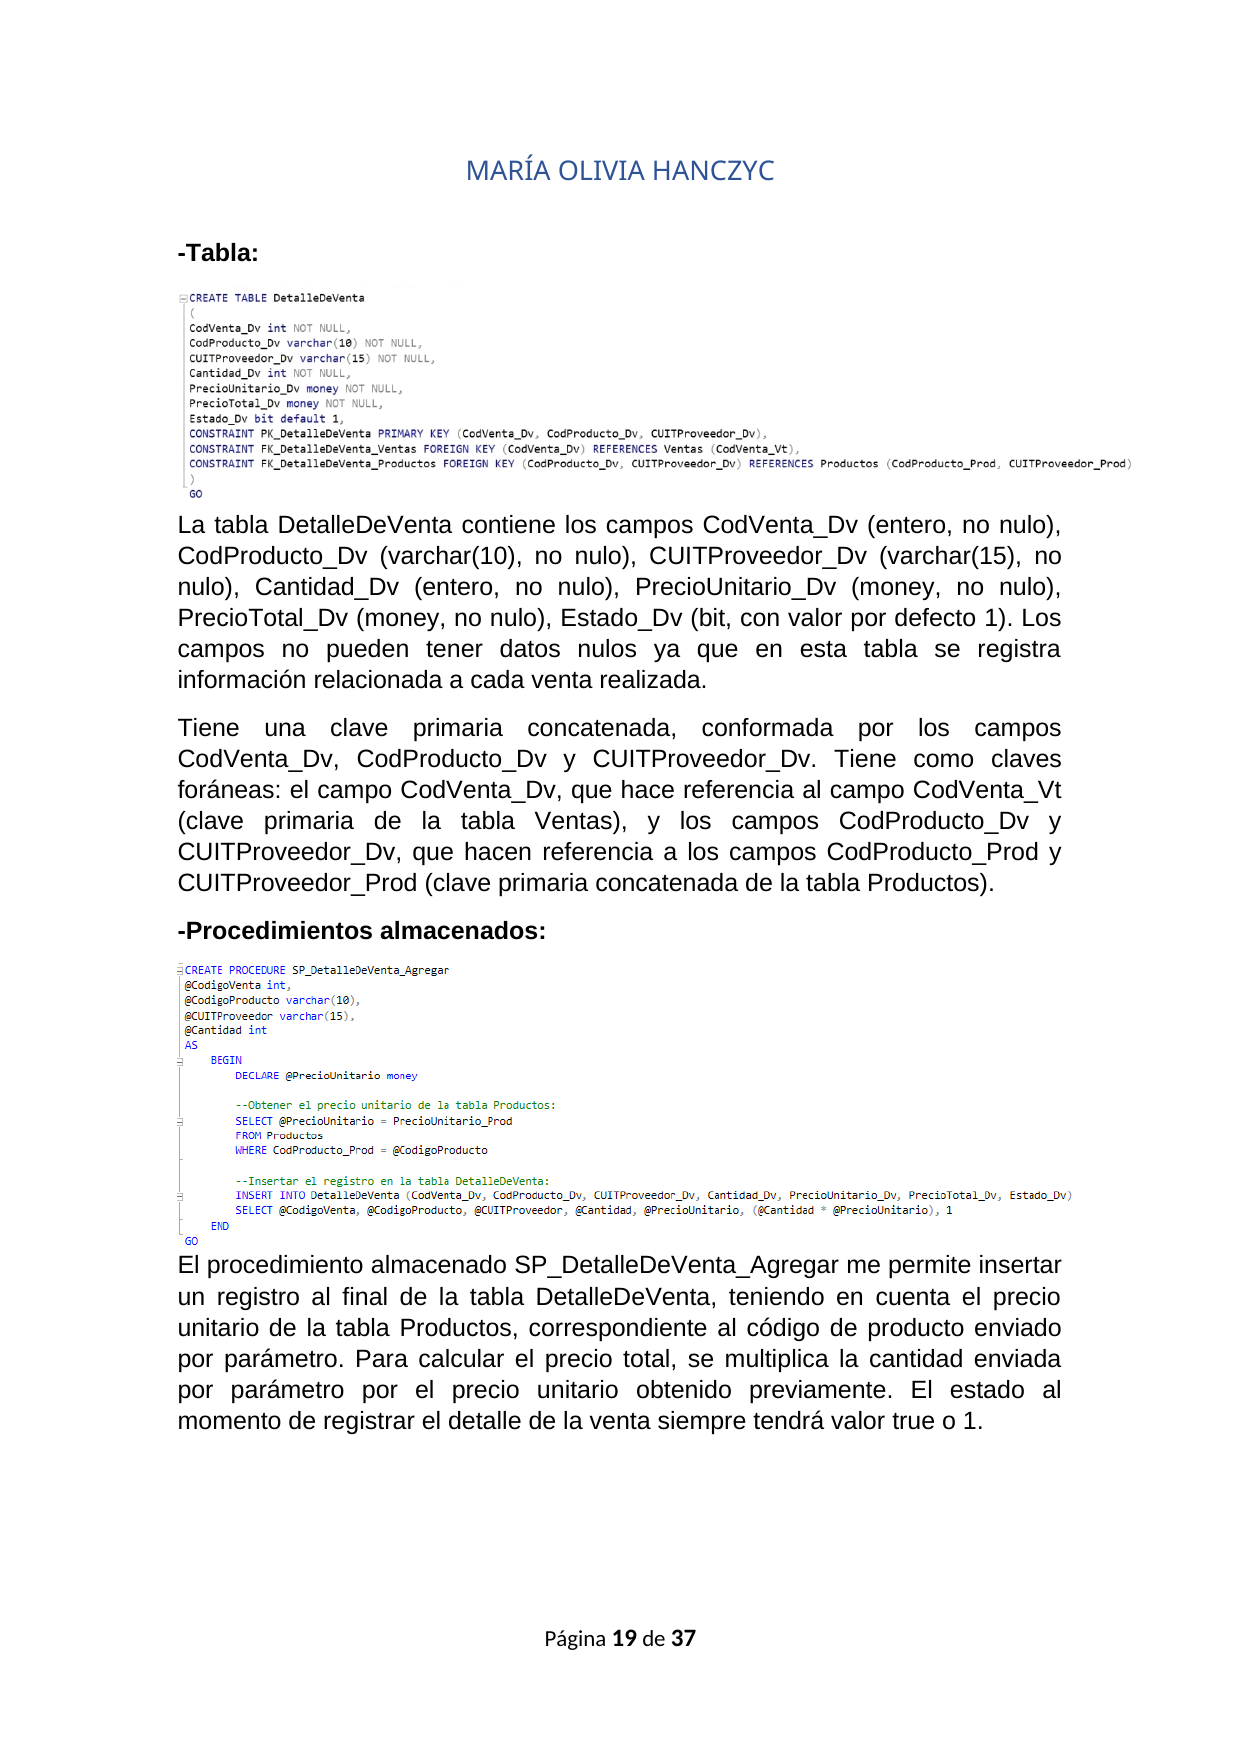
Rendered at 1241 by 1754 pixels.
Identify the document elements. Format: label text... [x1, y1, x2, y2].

text Tiene una clave primaria concatenada, conformada por los campos CodVenta_Dv, CodProducto_Dv y CUITProveedor_Dv. Tiene como claves foráneas: el campo CodVenta_Dv, que hace referencia al campo CodVenta_Vt (clave primaria de la tabla Ventas), y los campos CodProducto_Dv y CUITProveedor_Dv, que hacen referencia a los campos CodProducto_Prod y CUITProveedor_Prod (clave primaria concatenada de la tabla Productos). [177, 713, 1063, 897]
subtitle MARÍA OLIVIA HANCZYC [177, 152, 1063, 189]
text -Tabla: [177, 238, 1063, 267]
text La tabla DetalleDeVenta contiene los campos CodVenta_Dv (entero, no nulo), CodProducto_Dv (varchar(10), no nulo), CUITProveedor_Dv (varchar(15), no nulo), Cantidad_Dv (entero, no nulo), PrecioUnitario_Dv (money, no nulo), PrecioTotal_Dv (money, no nulo), Estado_Dv (bit, con valor por defecto 1). Los campos no pueden tener datos nulos ya que en esta tabla se registra información relacionada a cada venta realizada. [177, 508, 1063, 694]
text El procedimiento almacenado SP_DetalleDeVenta_Agregar me permite insertar un registro al final de la tabla DetalleDeVenta, teniendo en cuenta el precio unitario de la tabla Productos, correspondiente al código de producto enviado por parámetro. Para calcular el precio total, se multiplica la cantidad enviada por parámetro por el precio unitario obtenido previamente. El estado al momento de registrar el detalle de la venta siempre tendrá valor true o 1. [177, 1249, 1063, 1434]
picture [177, 963, 1076, 1249]
picture [177, 286, 1134, 508]
text -Procedimientos almacenados: [177, 916, 1063, 945]
